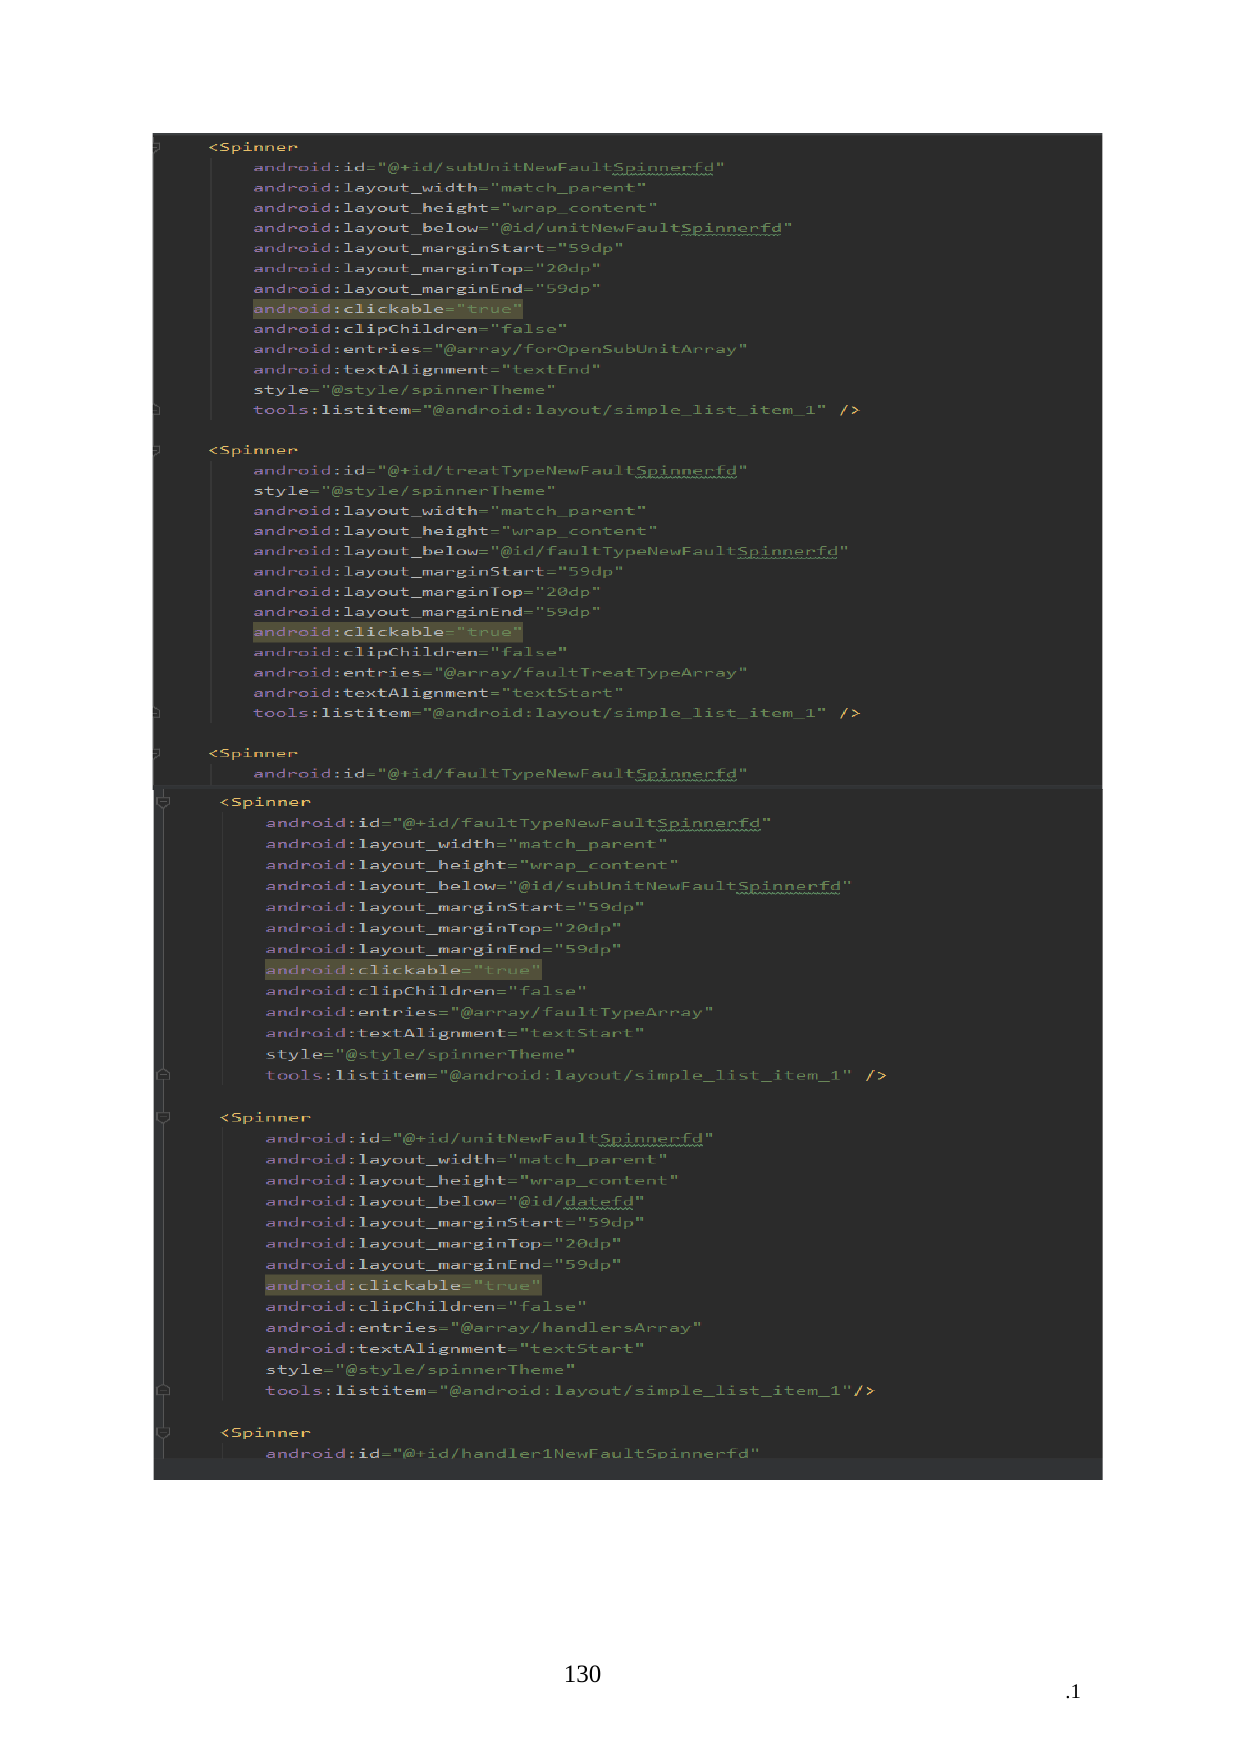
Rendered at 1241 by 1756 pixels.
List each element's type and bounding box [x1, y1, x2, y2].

picture [152, 133, 1103, 1480]
